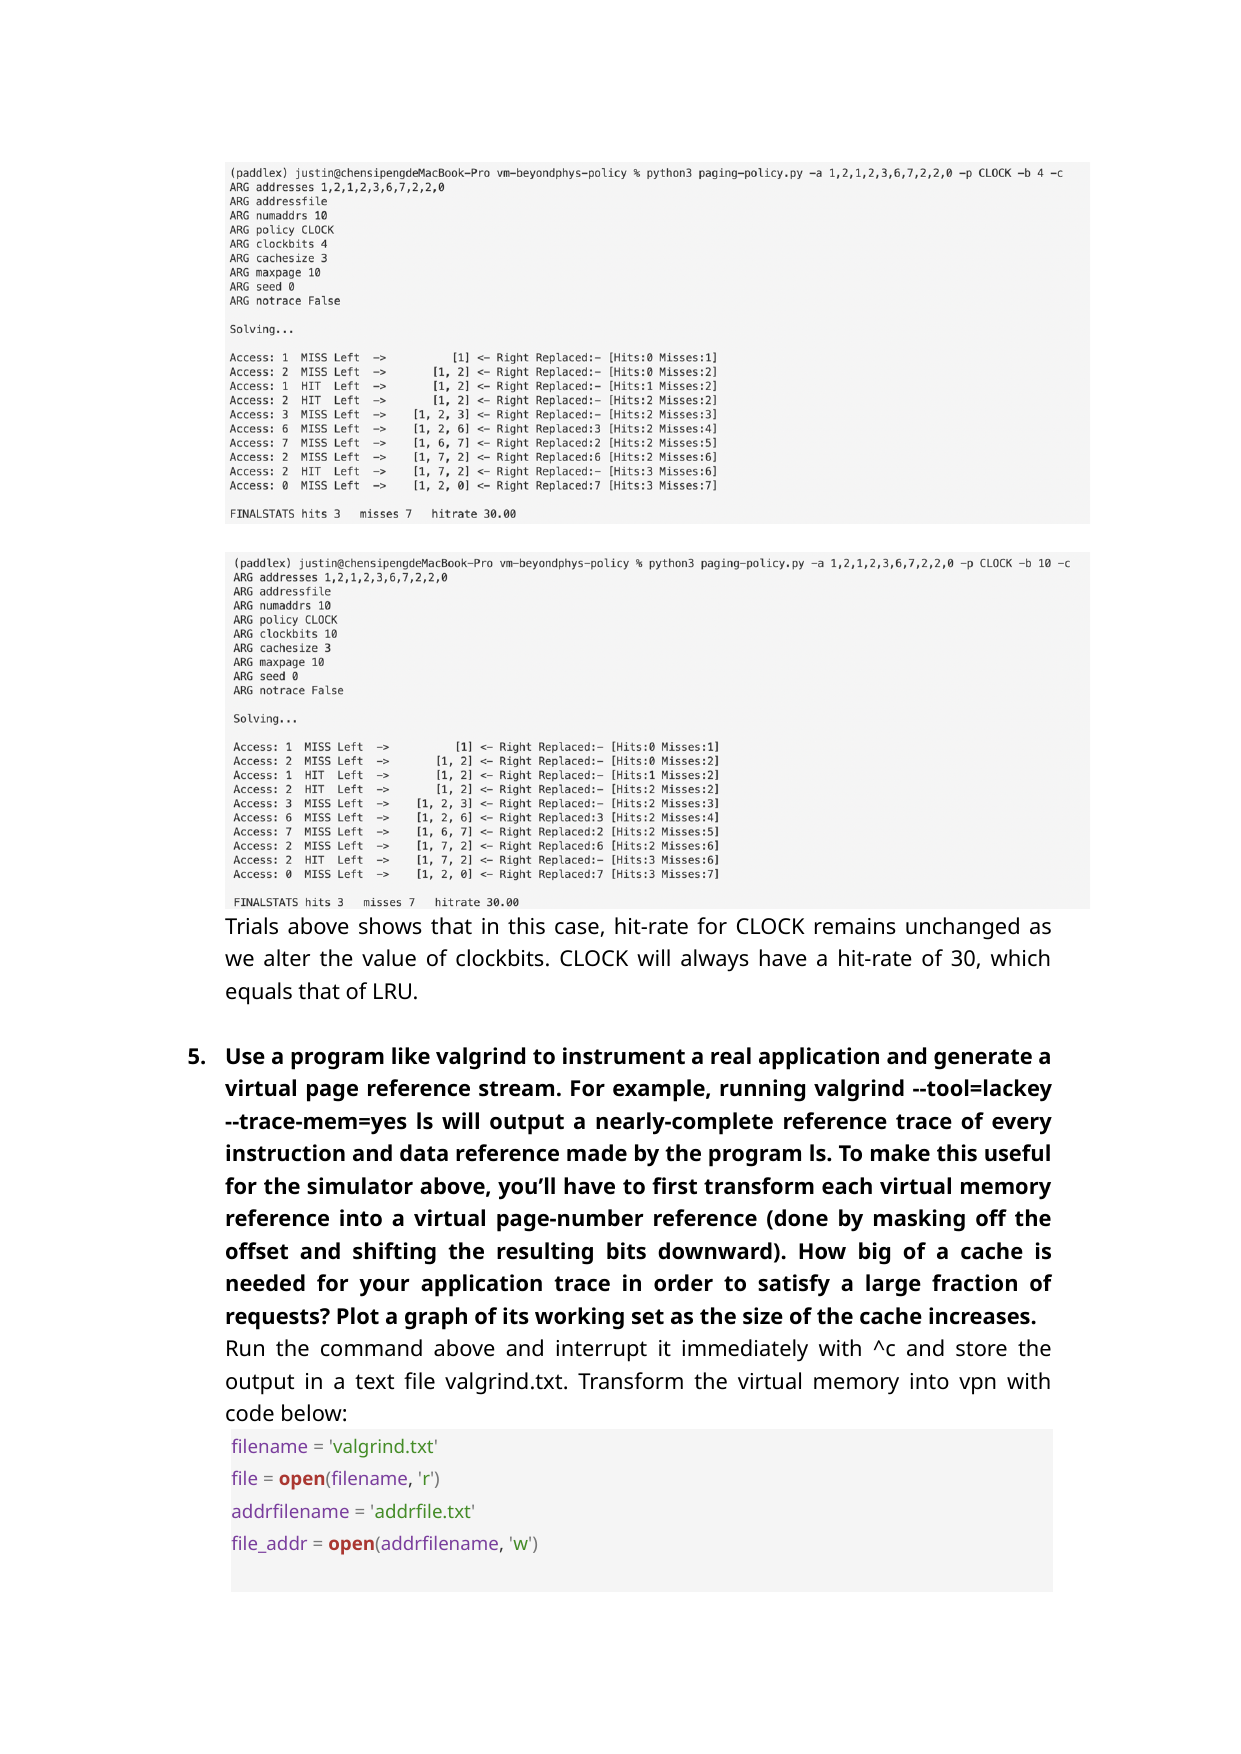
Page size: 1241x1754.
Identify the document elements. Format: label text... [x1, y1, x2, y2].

picture [225, 552, 1091, 909]
text addrfilename = 'addrfile.txt' [231, 1494, 1053, 1527]
picture [225, 162, 1091, 524]
list Run the command above and interrupt it immediately with ^c and store the output in a text file valgrind.txt. Transform the virtual memory into vpn with code below: [225, 1332, 1053, 1429]
text file = open(filename, 'r') [231, 1462, 1053, 1494]
list Trials above shows that in this case, hit-rate for CLOCK remains unchanged as we alter the value of clockbits. CLOCK will always have a hit-rate of 30, which equals that of LRU. [225, 909, 1053, 1007]
text filename = 'valgrind.txt' [231, 1429, 1053, 1462]
text file_addr = open(addrfilename, 'w') [231, 1527, 1053, 1559]
list Use a program like valgrind to instrument a real application and generate a virtual page reference stream. For example, running valgrind --tool=lackey --trace-mem=yes ls will output a nearly-complete reference trace of every instruction and data reference made by the program ls. To make this useful for the simulator above, you’ll have to first transform each virtual memory reference into a virtual page-number reference (done by masking off the offset and shifting the resulting bits downward). How big of a cache is needed for your application trace in order to satisfy a large fraction of requests? Plot a graph of its working set as the size of the cache increases. [187, 1039, 1053, 1332]
